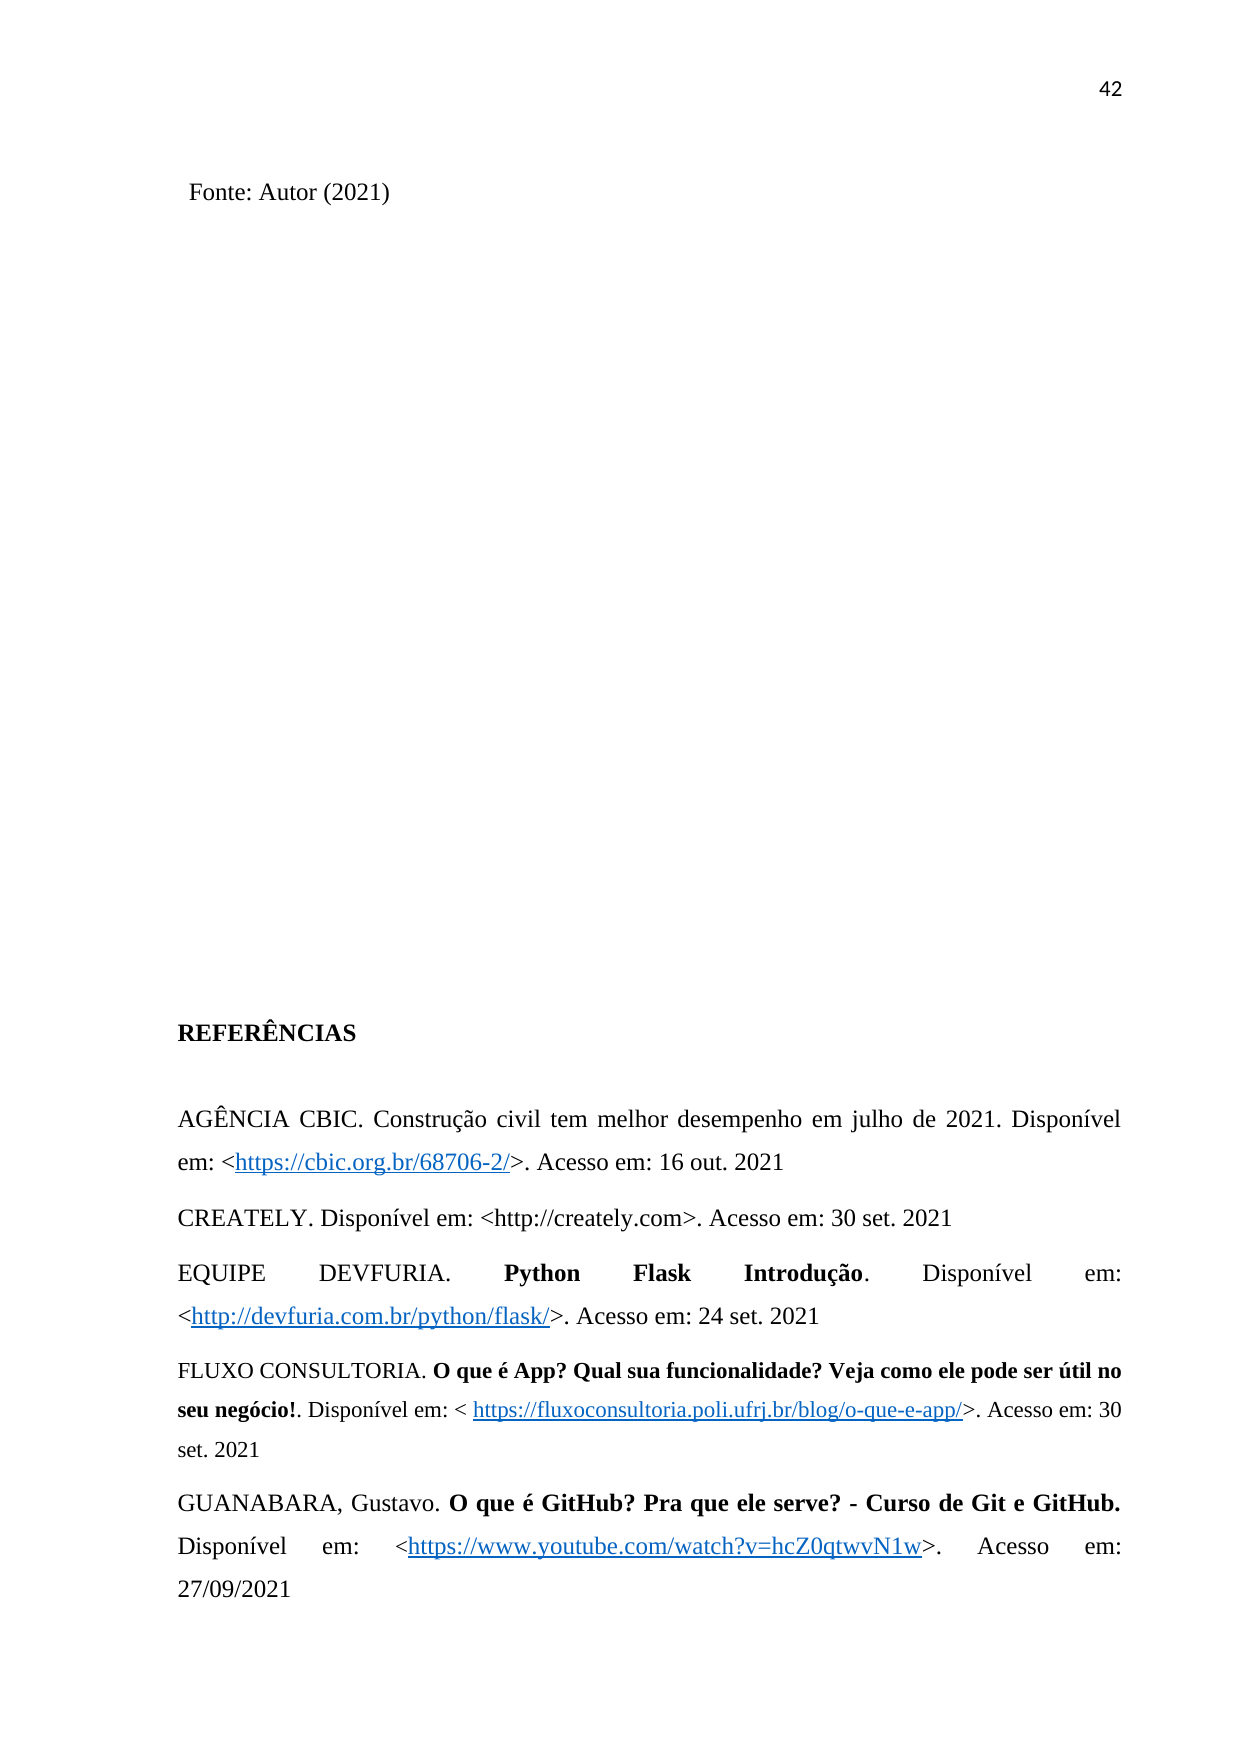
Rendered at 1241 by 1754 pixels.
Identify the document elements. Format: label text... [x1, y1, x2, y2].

text CREATELY. Disponível em: <http://creately.com>. Acesso em: 30 set. 2021 [177, 1203, 1122, 1231]
table_cell Fonte: Autor (2021) [177, 177, 1121, 236]
text GUANABARA, Gustavo. O que é GitHub? Pra que ele serve? - Curso de Git e GitHub. Disponível em: <https://www.youtube.com/watch?v=hcZ0qtwvN1w>. Acesso em: 27/09/2021 [177, 1488, 1122, 1603]
subtitle REFERÊNCIAS [177, 1018, 1122, 1046]
text EQUIPE DEVFURIA. Python Flask Introdução. Disponível em: <http://devfuria.com.br/python/flask/>. Acesso em: 24 set. 2021 [177, 1258, 1122, 1330]
text FLUXO CONSULTORIA. O que é App? Qual sua funcionalidade? Veja como ele pode ser útil no seu negócio!. Disponível em: < https://fluxoconsultoria.poli.ufrj.br/blog/o-que-e-app/>. Acesso em: 30 set. 2021 [177, 1357, 1122, 1462]
text AGÊNCIA CBIC. Construção civil tem melhor desempenho em julho de 2021. Disponível em: <https://cbic.org.br/68706-2/>. Acesso em: 16 out. 2021 [177, 1104, 1122, 1176]
